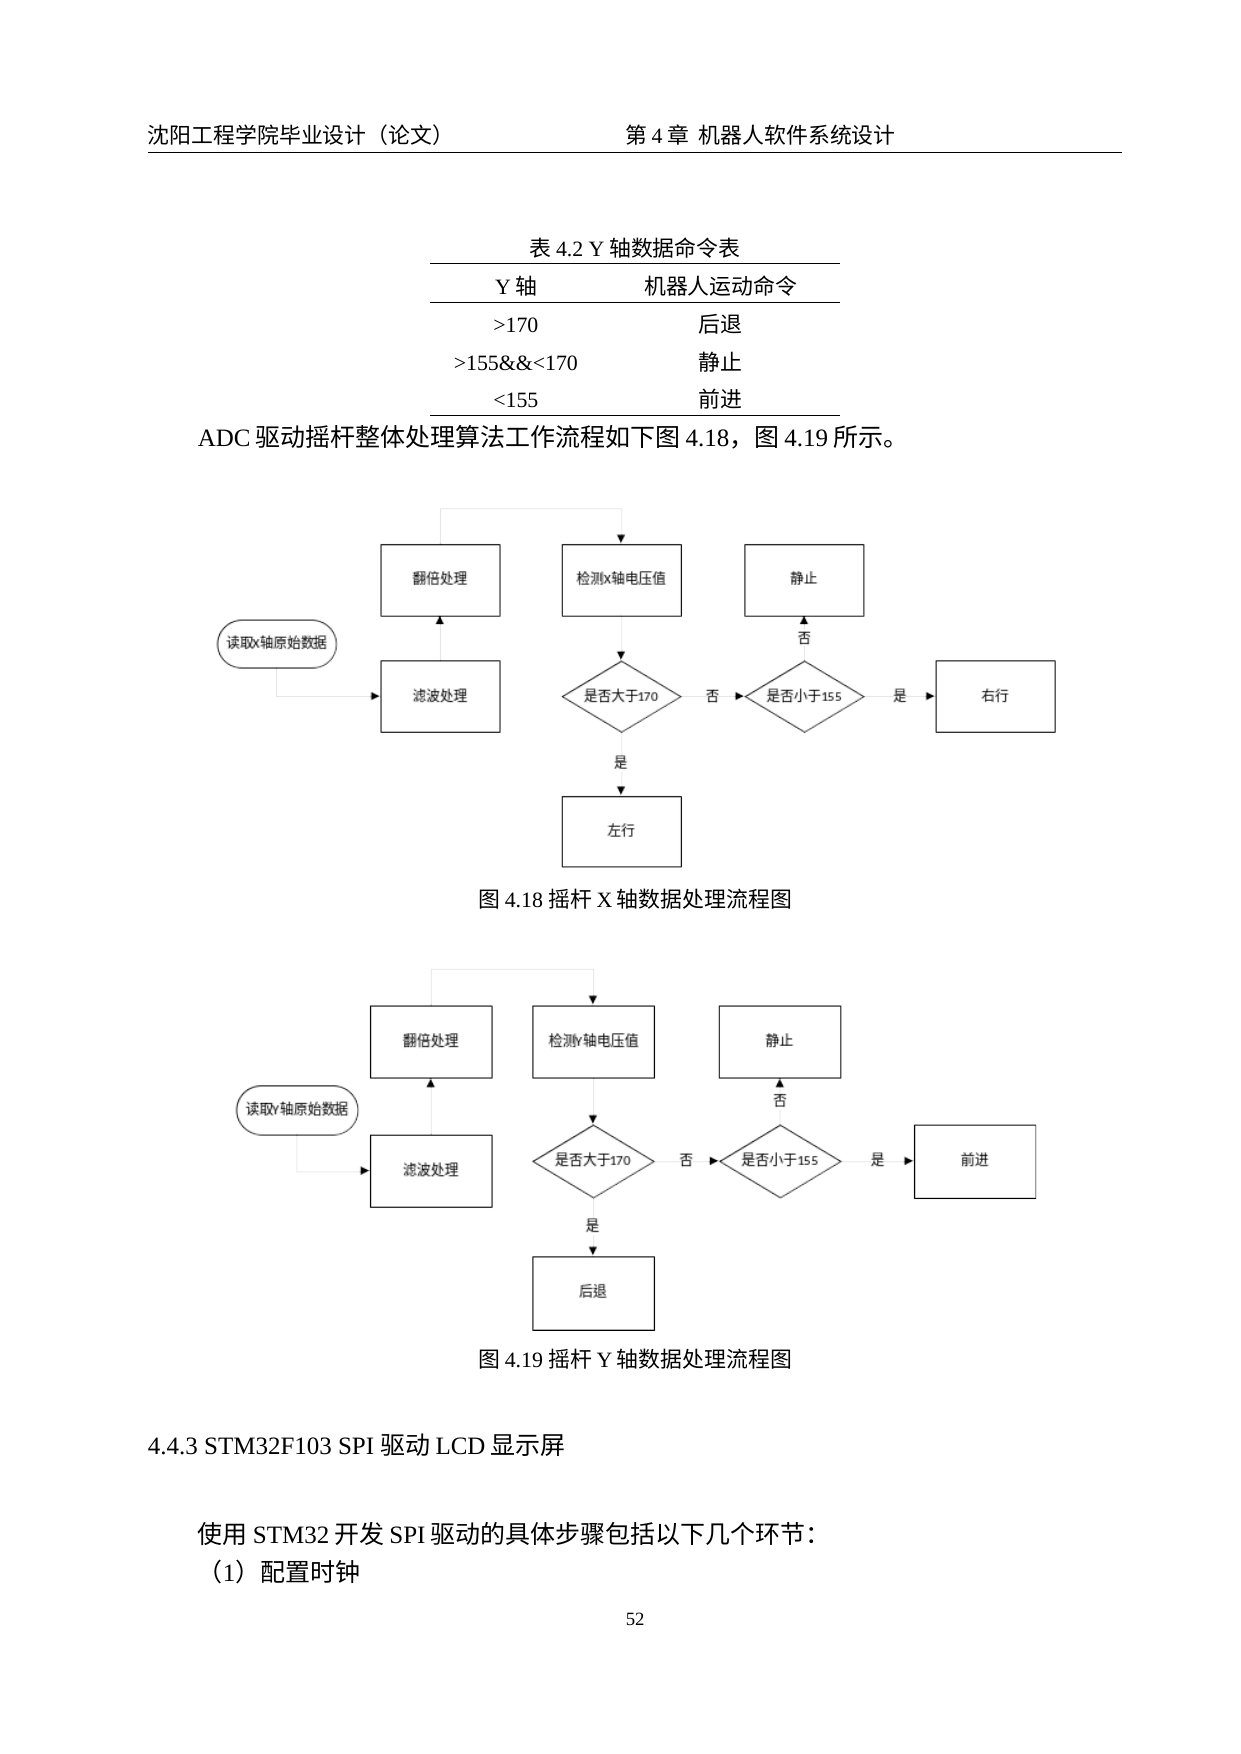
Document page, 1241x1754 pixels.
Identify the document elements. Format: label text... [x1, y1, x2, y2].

text 图4.19 摇杆Y轴数据处理流程图 [148, 1341, 1122, 1374]
text 4.4.3 STM32F103 SPI 驱动LCD显示屏 [148, 1411, 1122, 1476]
table_cell 静止 [601, 340, 839, 378]
text 表4.2 Y轴数据命令表 [148, 231, 1122, 263]
text 使用STM32开发SPI驱动的具体步骤包括以下几个环节： [148, 1514, 1122, 1551]
table_cell <155 [430, 378, 601, 415]
table_cell >155&&<170 [430, 340, 601, 378]
table_cell 后退 [601, 303, 839, 340]
text 图4.18 摇杆X轴数据处理流程图 [148, 881, 1122, 914]
table_cell >170 [430, 303, 601, 340]
table_cell 前进 [601, 378, 839, 415]
table_header 机器人运动命令 [601, 264, 839, 302]
text （1）配置时钟 [148, 1551, 1122, 1589]
text ADC驱动摇杆整体处理算法工作流程如下图4.18，图4.19所示。 [148, 416, 1122, 454]
table_header Y轴 [430, 264, 601, 302]
